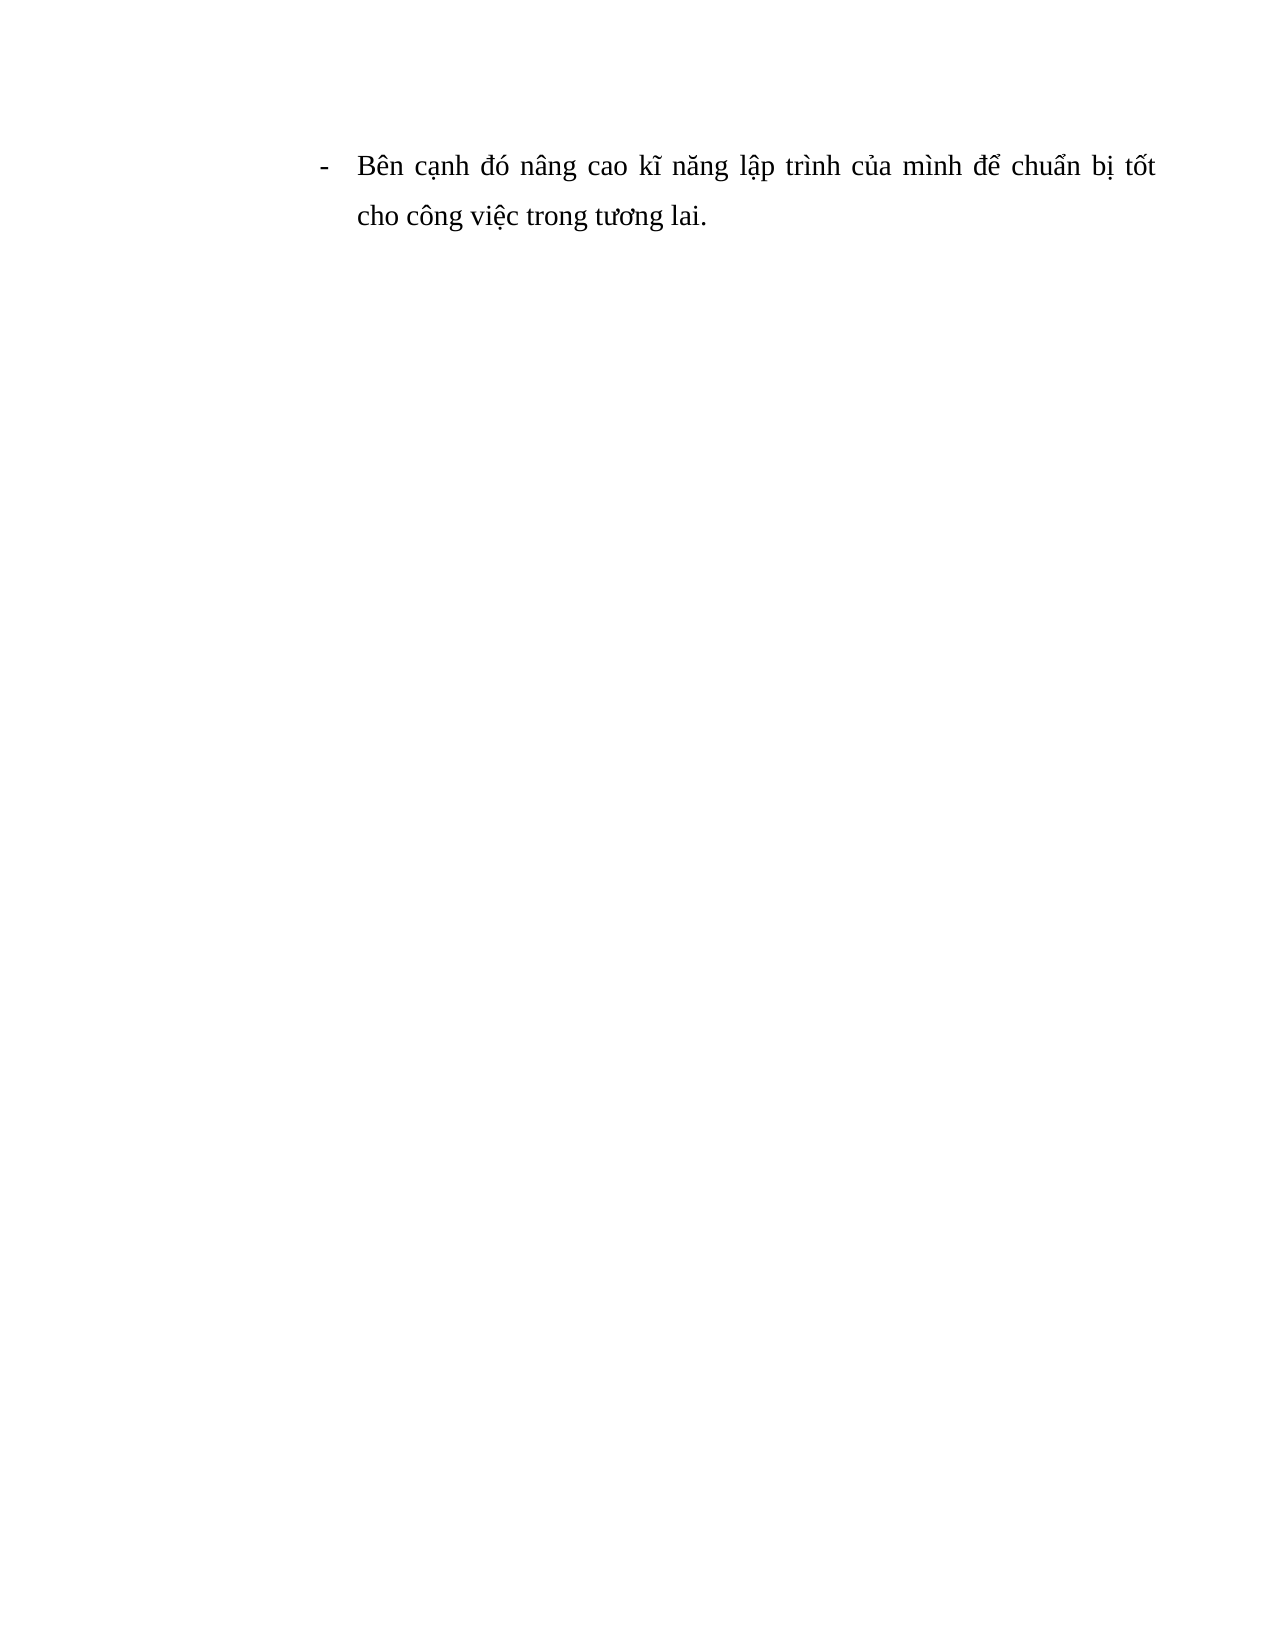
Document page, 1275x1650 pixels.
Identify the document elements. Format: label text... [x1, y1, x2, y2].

list Bên cạnh đó nâng cao kĩ năng lập trình của mình để chuẩn bị tốt cho công việc trong tương lai. [319, 148, 1157, 232]
